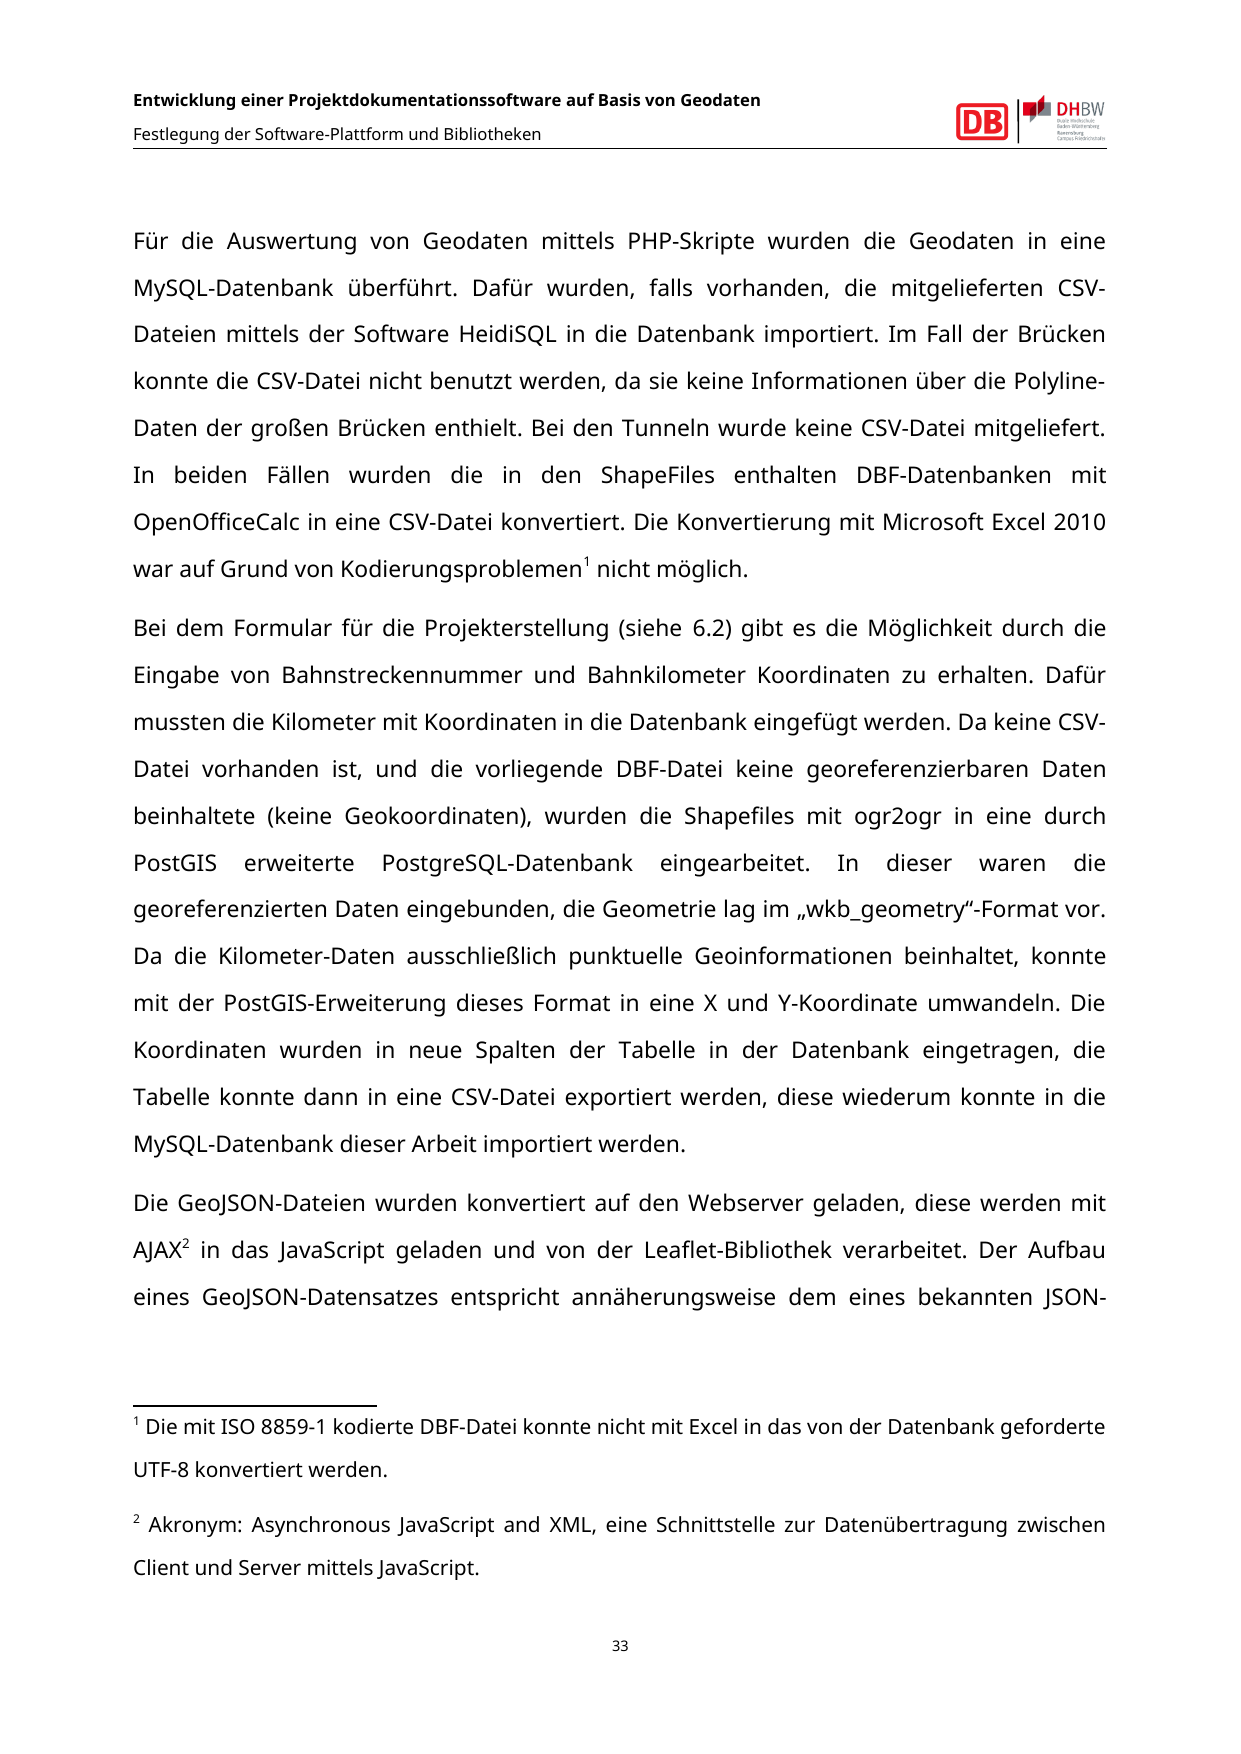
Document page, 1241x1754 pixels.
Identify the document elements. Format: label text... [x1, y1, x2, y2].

text Bei dem Formular für die Projekterstellung (siehe 6.2) gibt es die Möglichkeit durch die Eingabe von Bahnstreckennummer und Bahnkilometer Koordinaten zu erhalten. Dafür mussten die Kilometer mit Koordinaten in die Datenbank eingefügt werden. Da keine CSV-Datei vorhanden ist, und die vorliegende DBF-Datei keine georeferenzierbaren Daten beinhaltete (keine Geokoordinaten), wurden die Shapefiles mit ogr2ogr in eine durch PostGIS erweiterte PostgreSQL-Datenbank eingearbeitet. In dieser waren die georeferenzierten Daten eingebunden, die Geometrie lag im „wkb_geometry“-Format vor. Da die Kilometer-Daten ausschließlich punktuelle Geoinformationen beinhaltet, konnte mit der PostGIS-Erweiterung dieses Format in eine X und Y-Koordinate umwandeln. Die Koordinaten wurden in neue Spalten der Tabelle in der Datenbank eingetragen, die Tabelle konnte dann in eine CSV-Datei exportiert werden, diese wiederum konnte in die MySQL-Datenbank dieser Arbeit importiert werden. [133, 612, 1107, 1159]
picture [1023, 95, 1106, 141]
picture [956, 103, 1009, 141]
text Für die Auswertung von Geodaten mittels PHP-Skripte wurden die Geodaten in eine MySQL-Datenbank überführt. Dafür wurden, falls vorhanden, die mitgelieferten CSV-Dateien mittels der Software HeidiSQL in die Datenbank importiert. Im Fall der Brücken konnte die CSV-Datei nicht benutzt werden, da sie keine Informationen über die Polyline-Daten der großen Brücken enthielt. Bei den Tunneln wurde keine CSV-Datei mitgeliefert. In beiden Fällen wurden die in den ShapeFiles enthalten DBF-Datenbanken mit OpenOfficeCalc in eine CSV-Datei konvertiert. Die Konvertierung mit Microsoft Excel 2010 war auf Grund von Kodierungsproblemen nicht möglich. [133, 225, 1107, 584]
